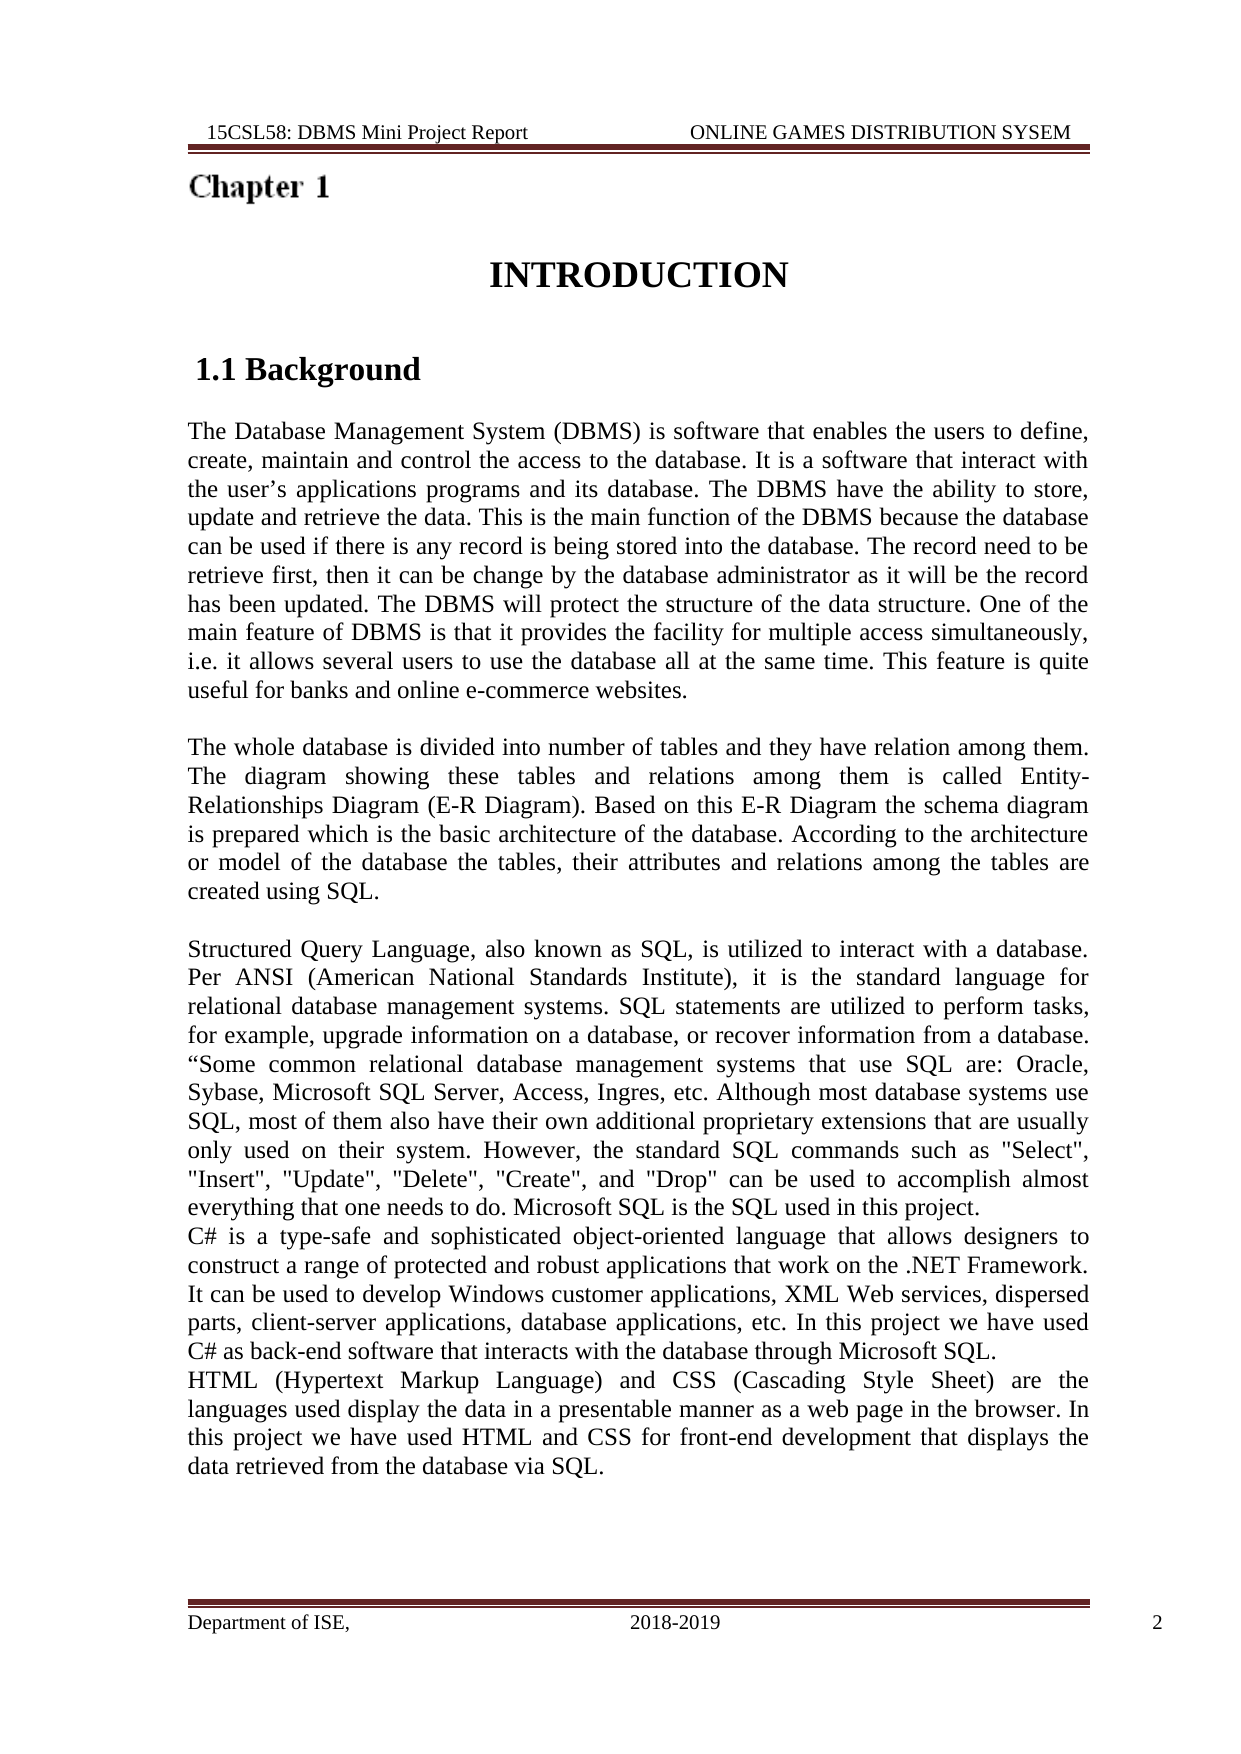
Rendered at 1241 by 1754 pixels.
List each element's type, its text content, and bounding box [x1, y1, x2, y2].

text The Database Management System (DBMS) is software that enables the users to define, create, maintain and control the access to the database. It is a software that interact with the user’s applications programs and its database. The DBMS have the ability to store, update and retrieve the data. This is the main function of the DBMS because the database can be used if there is any record is being stored into the database. The record need to be retrieve first, then it can be change by the database administrator as it will be the record has been updated. The DBMS will protect the structure of the data structure. One of the main feature of DBMS is that it provides the facility for multiple access simultaneously, i.e. it allows several users to use the database all at the same time. This feature is quite useful for banks and online e-commerce websites. [187, 416, 1090, 704]
text C# is a type-safe and sophisticated object-oriented language that allows designers to construct a range of protected and robust applications that work on the .NET Framework. It can be used to develop Windows customer applications, XML Web services, dispersed parts, client-server applications, database applications, etc. In this project we have used C# as back-end software that interacts with the database through Microsoft SQL. [187, 1221, 1090, 1365]
text 1.1 Background [187, 349, 1090, 387]
text HTML (Hypertext Markup Language) and CSS (Cascading Style Sheet) are the languages used display the data in a presentable manner as a web page in the browser. In this project we have used HTML and CSS for front-end development that displays the data retrieved from the database via SQL. [187, 1365, 1090, 1480]
text The whole database is divided into number of tables and they have relation among them. The diagram showing these tables and relations among them is called Entity-Relationships Diagram (E-R Diagram). Based on this E-R Diagram the schema diagram is prepared which is the basic architecture of the database. According to the architecture or model of the database the tables, their attributes and relations among the tables are created using SQL. [187, 732, 1090, 905]
subtitle INTRODUCTION [187, 252, 1090, 295]
text Structured Query Language, also known as SQL, is utilized to interact with a database. Per ANSI (American National Standards Institute), it is the standard language for relational database management systems. SQL statements are utilized to perform tasks, for example, upgrade information on a database, or recover information from a database. “Some common relational database management systems that use SQL are: Oracle, Sybase, Microsoft SQL Server, Access, Ingres, etc. Although most database systems use SQL, most of them also have their own additional proprietary extensions that are usually only used on their system. However, the standard SQL commands such as "Select", "Insert", "Update", "Delete", "Create", and "Drop" can be used to accomplish almost everything that one needs to do. Microsoft SQL is the SQL used in this project. [187, 934, 1090, 1221]
picture [187, 167, 332, 209]
